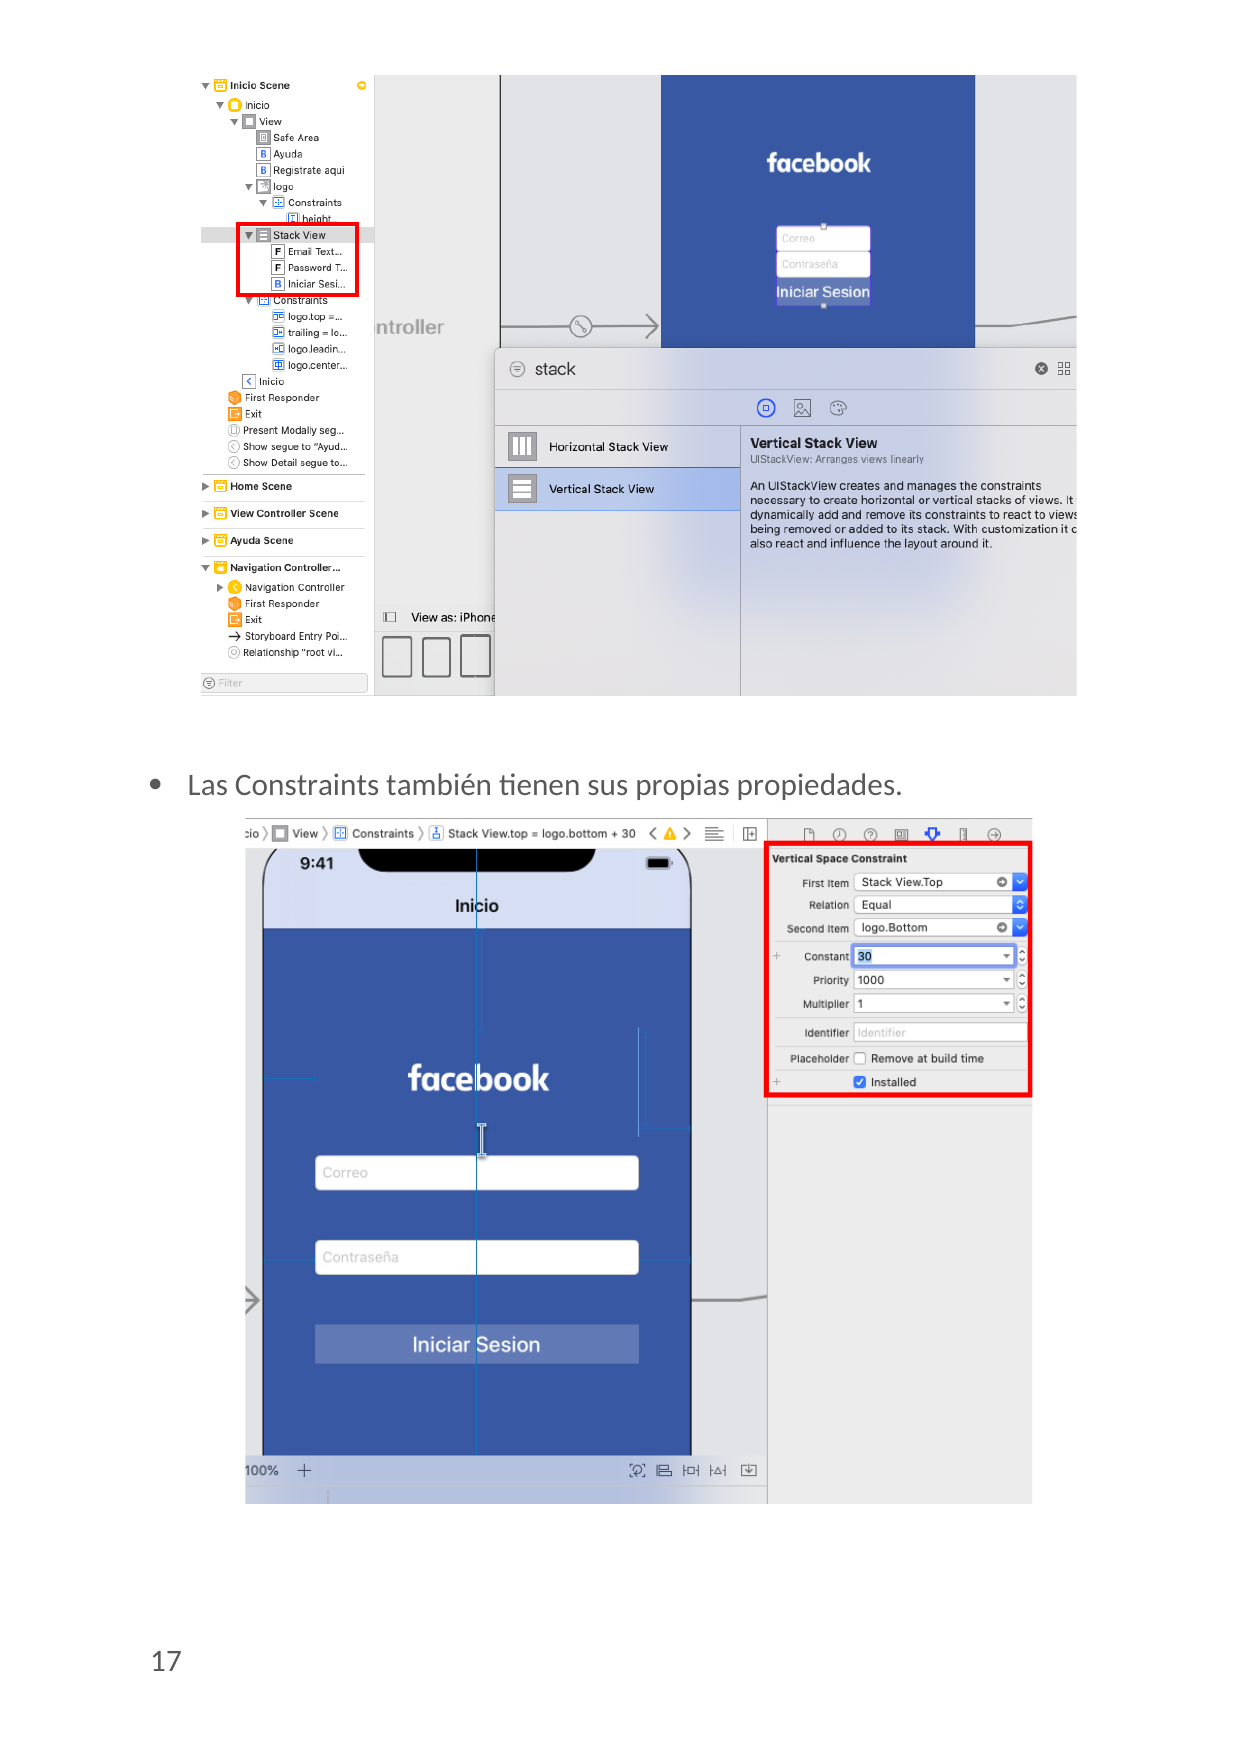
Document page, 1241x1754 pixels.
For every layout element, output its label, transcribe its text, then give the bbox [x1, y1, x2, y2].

list Las Constraints también tienen sus propias propiedades. [150, 765, 1090, 803]
picture [245, 818, 1033, 1504]
picture [201, 75, 1077, 696]
